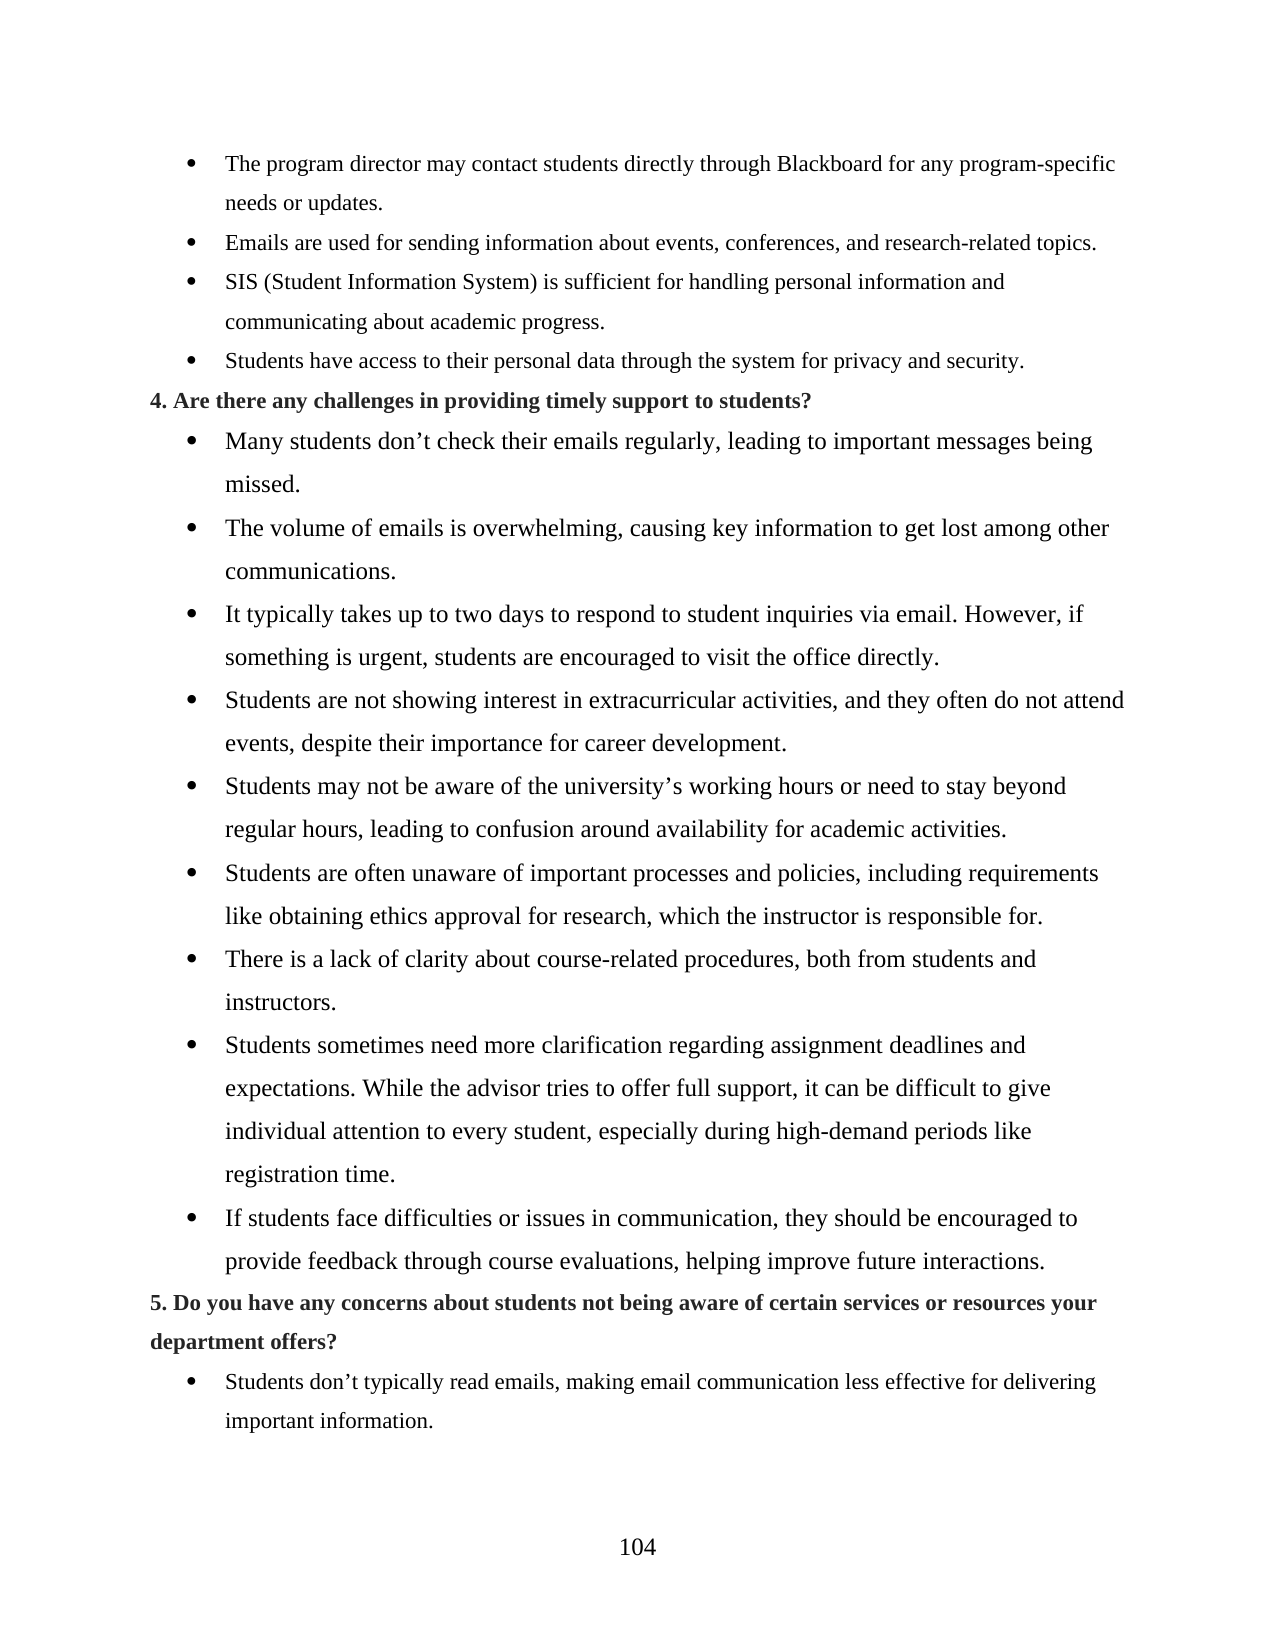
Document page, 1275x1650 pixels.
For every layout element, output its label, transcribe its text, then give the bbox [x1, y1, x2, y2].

list If students face difficulties or issues in communication, they should be encouraged to provide feedback through course evaluations, helping improve future interactions. [187, 1203, 1125, 1274]
text 4. Are there any challenges in providing timely support to students? [150, 387, 1125, 413]
text 5. Do you have any concerns about students not being aware of certain services or resources your department offers? [150, 1289, 1125, 1355]
list There is a lack of clarity about course-related procedures, both from students and instructors. [187, 944, 1125, 1016]
list Students have access to their personal data through the system for privacy and security. [187, 347, 1125, 374]
list The volume of emails is overwhelming, causing key information to get lost among other communications. [187, 513, 1125, 584]
list The program director may contact students directly through Blackboard for any program-specific needs or updates. [187, 150, 1125, 216]
list Emails are used for sending information about events, conferences, and research-related topics. [187, 229, 1125, 255]
list Students are not showing interest in extracurricular activities, and they often do not attend events, despite their importance for career development. [187, 685, 1125, 757]
list Many students don’t check their emails regularly, leading to important messages being missed. [187, 426, 1125, 498]
list It typically takes up to two days to respond to student inquiries via email. However, if something is urgent, students are encouraged to visit the office directly. [187, 599, 1125, 671]
list Students are often unaware of important processes and policies, including requirements like obtaining ethics approval for research, which the instructor is responsible for. [187, 858, 1125, 929]
list Students sometimes need more clarification regarding assignment deadlines and expectations. While the advisor tries to offer full support, it can be difficult to give individual attention to every student, especially during high-demand periods like registration time. [187, 1030, 1125, 1188]
list Students don’t typically read emails, making email communication less effective for delivering important information. [187, 1368, 1125, 1434]
list SIS (Student Information System) is sufficient for handling personal information and communicating about academic progress. [187, 268, 1125, 334]
list Students may not be aware of the university’s working hours or need to stay beyond regular hours, leading to confusion around availability for academic activities. [187, 771, 1125, 843]
